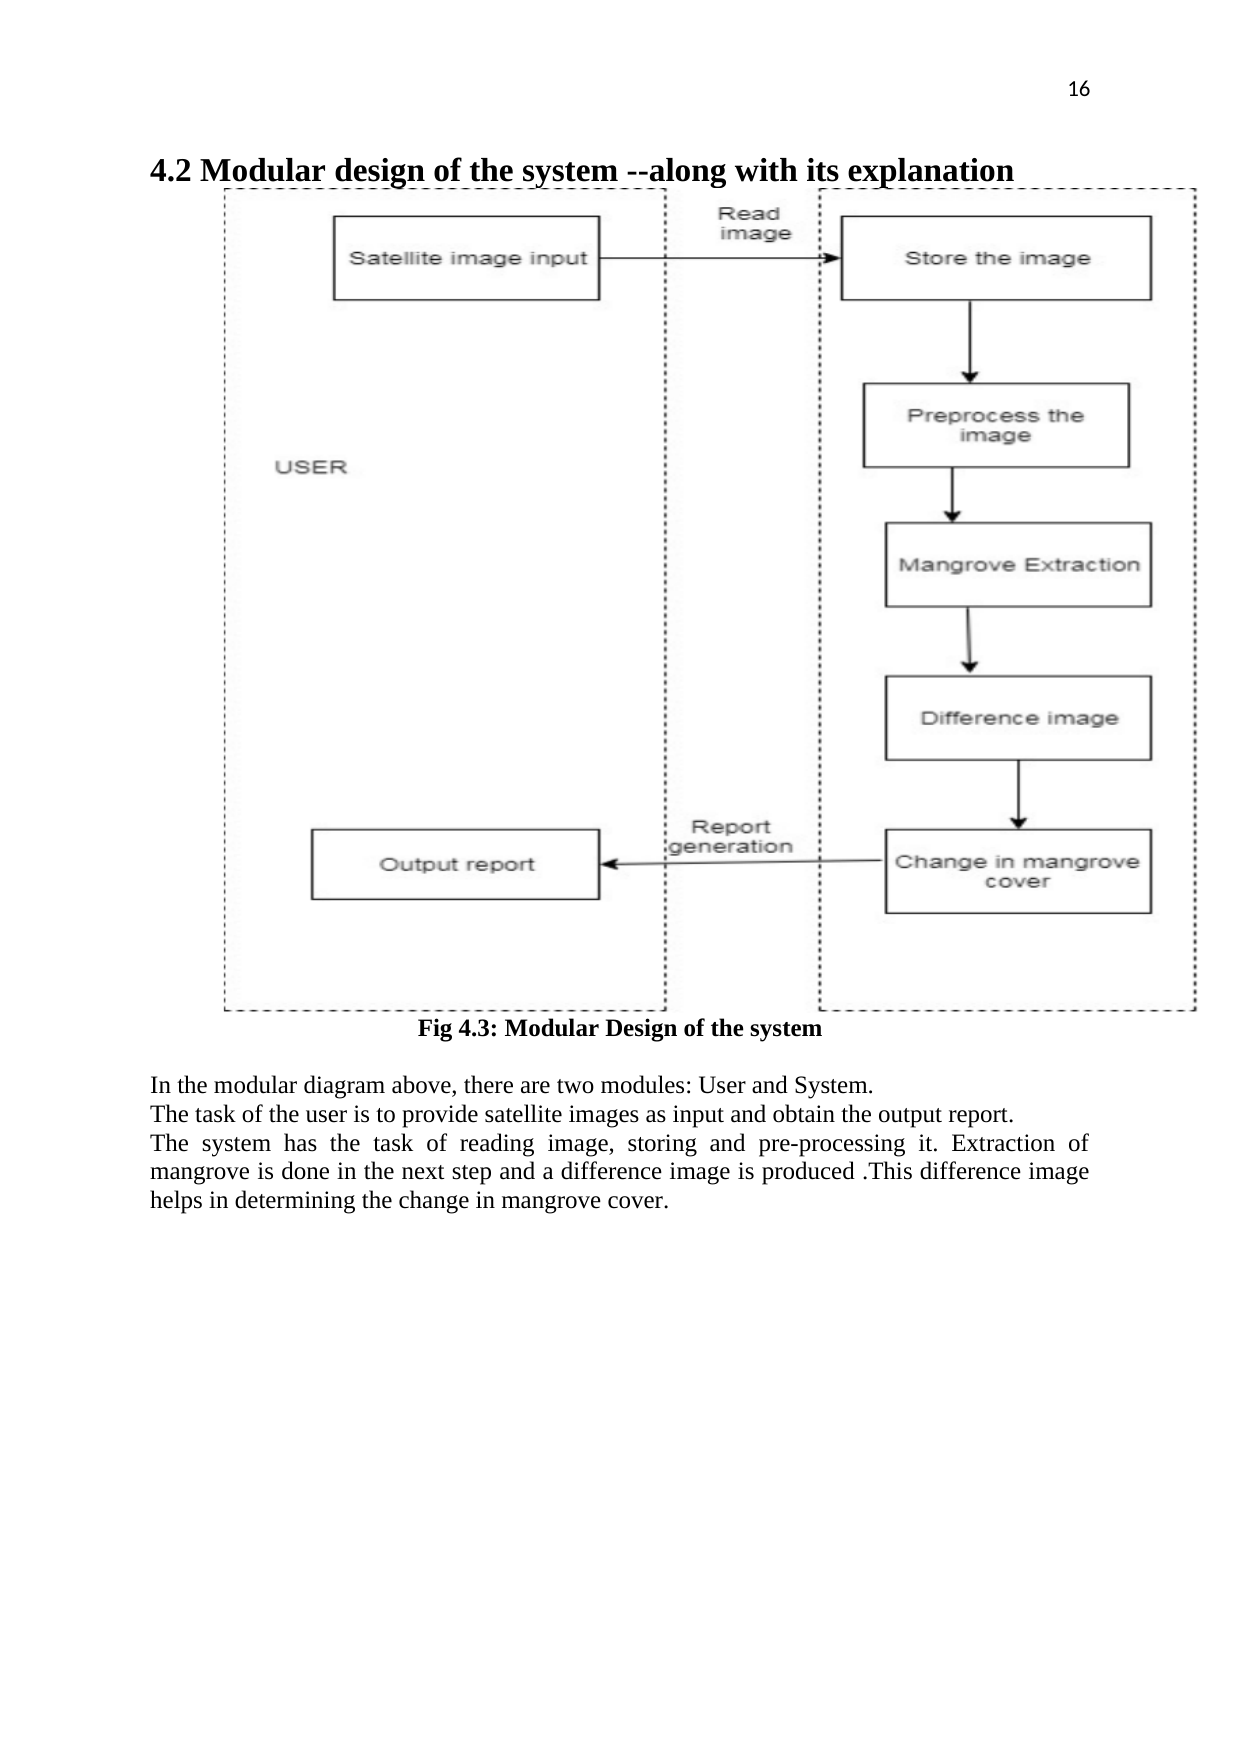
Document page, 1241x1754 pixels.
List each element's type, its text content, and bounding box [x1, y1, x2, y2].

text 4.2 Modular design of the system --along with its explanation [150, 150, 1090, 188]
text Fig 4.3: Modular Design of the system [150, 1013, 1090, 1041]
text In the modular diagram above, there are two modules: User and System. [150, 1070, 1090, 1099]
text The system has the task of reading image, storing and pre-processing it. Extraction of mangrove is done in the next step and a difference image is produced .This difference image helps in determining the change in mangrove cover. [150, 1128, 1090, 1214]
picture [223, 188, 1200, 1013]
text The task of the user is to provide satellite images as input and obtain the output report. [150, 1099, 1090, 1128]
